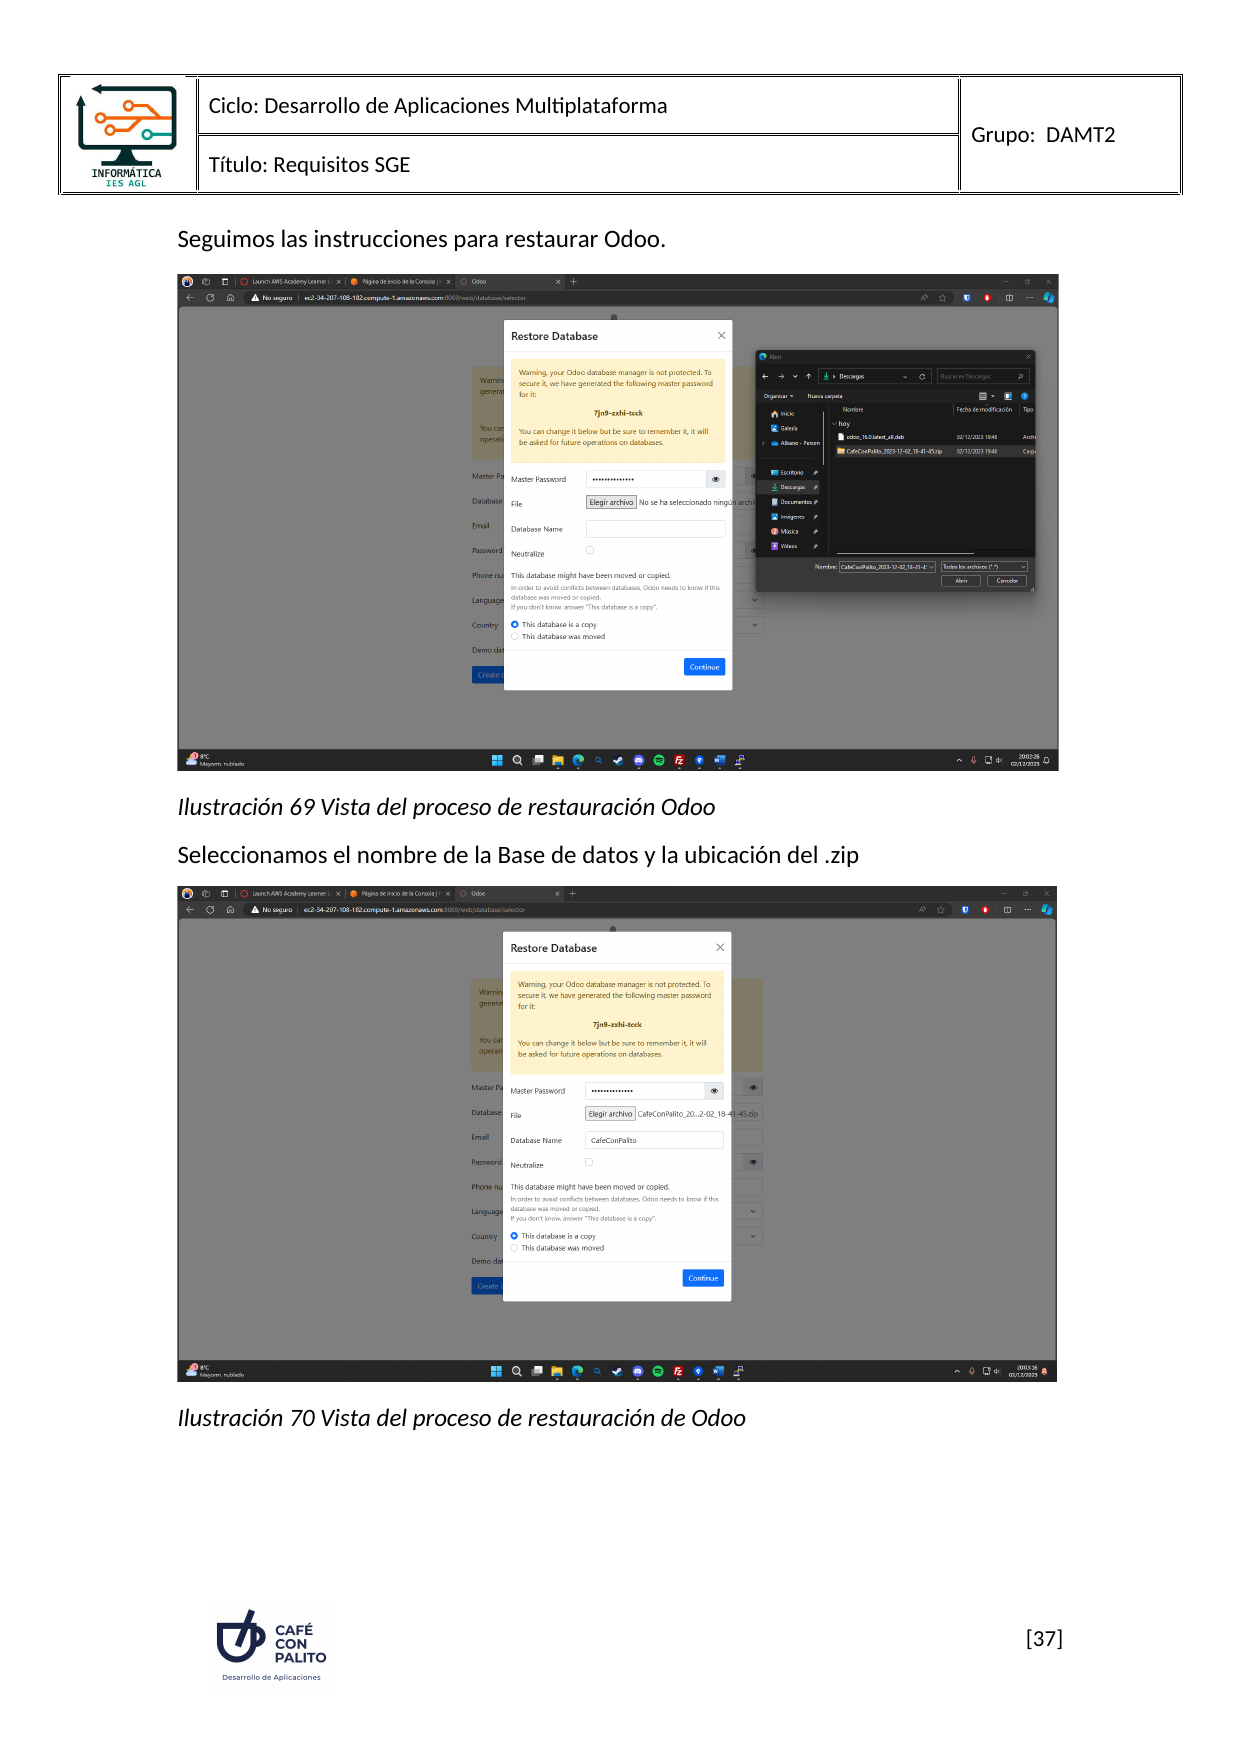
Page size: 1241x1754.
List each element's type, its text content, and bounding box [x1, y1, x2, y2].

text Ilustración 70 Vista del proceso de restauración de Odoo [177, 1402, 1063, 1432]
text Ilustración 69 Vista del proceso de restauración Odoo [177, 791, 1063, 822]
text Seleccionamos el nombre de la Base de datos y la ubicación del .zip [177, 839, 1063, 869]
text Seguimos las instrucciones para restaurar Odoo. [177, 223, 1051, 254]
picture [208, 1601, 334, 1692]
picture [177, 886, 1057, 1382]
picture [70, 76, 186, 192]
picture [177, 274, 1059, 771]
